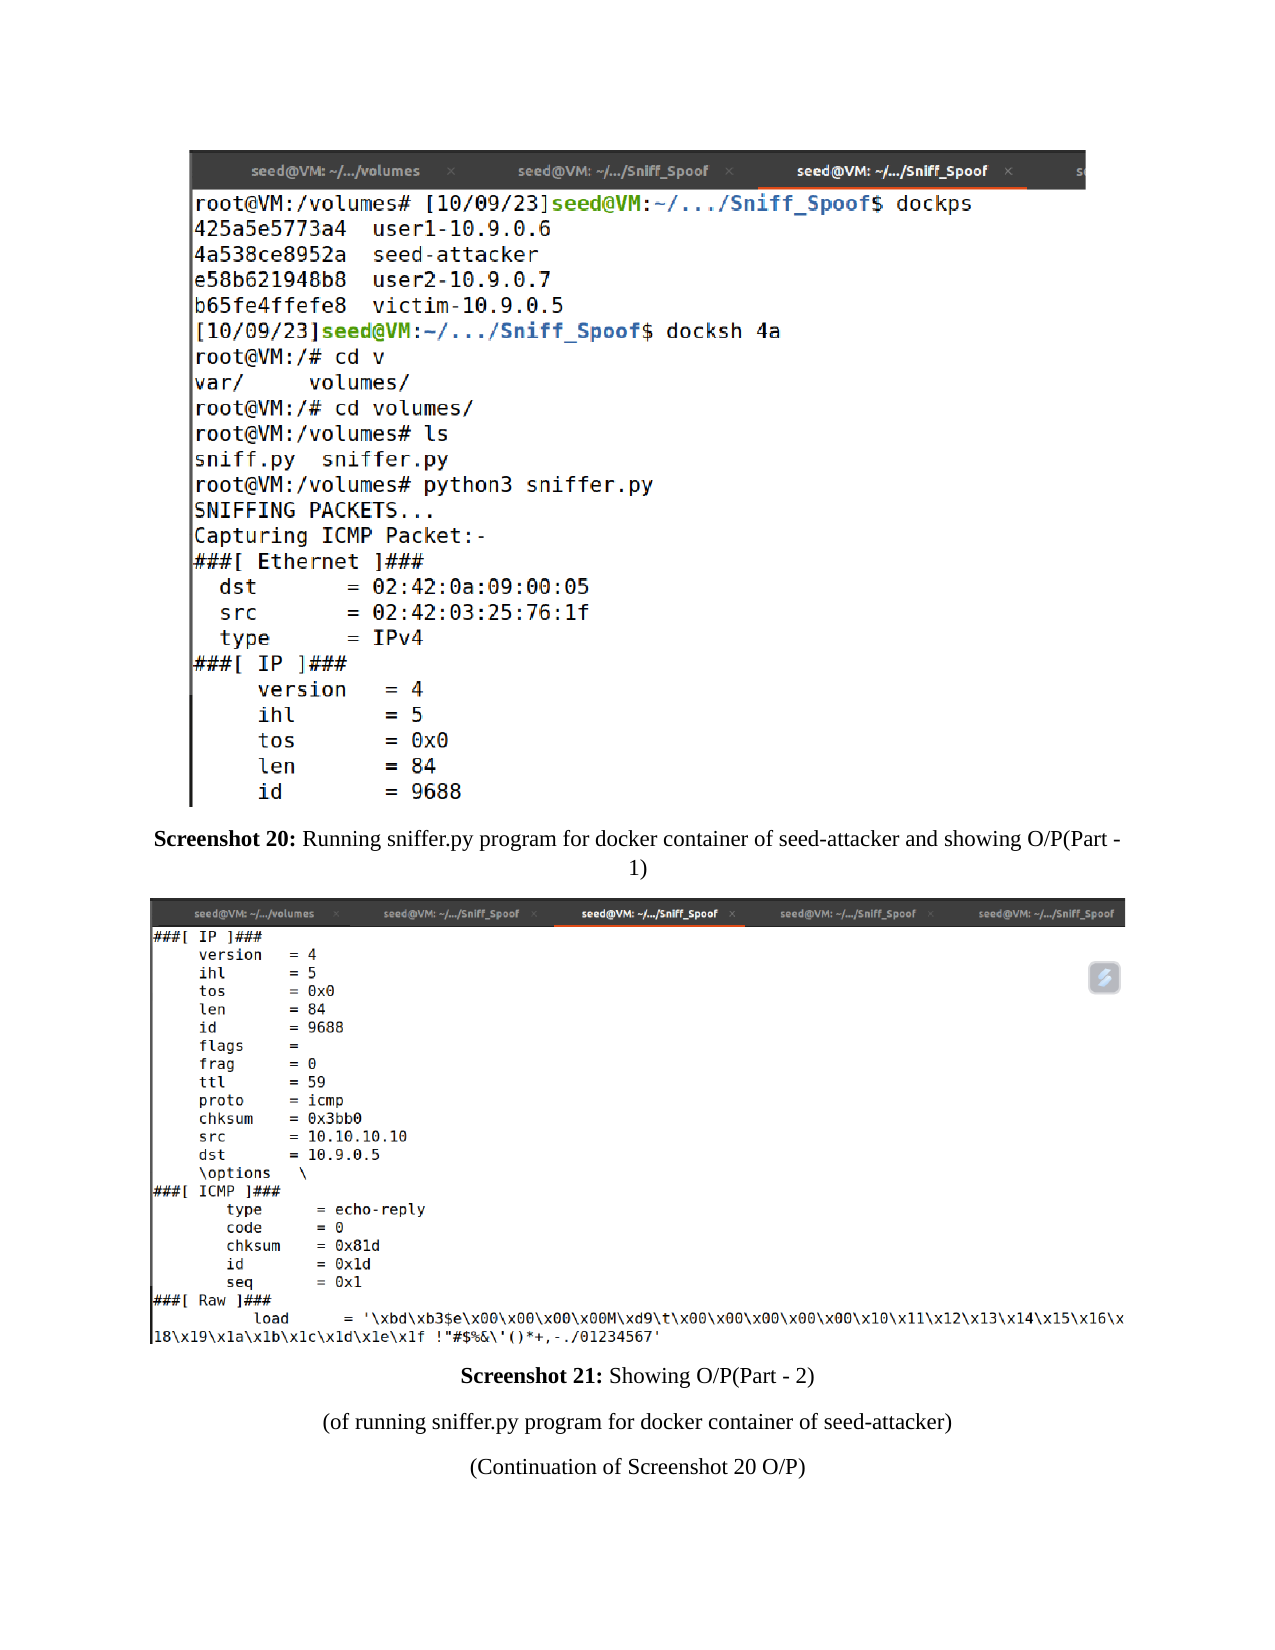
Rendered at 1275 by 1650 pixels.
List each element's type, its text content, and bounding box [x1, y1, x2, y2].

text (Continuation of Screenshot 20 O/P) [150, 1453, 1125, 1479]
text Screenshot 20: Running sniffer.py program for docker container of seed-attacker and showing O/P(Part - 1) [150, 825, 1125, 880]
picture [150, 898, 1125, 1344]
text Screenshot 21: Showing O/P(Part - 2) [150, 1363, 1125, 1389]
picture [189, 150, 1086, 807]
text (of running sniffer.py program for docker container of seed-attacker) [150, 1408, 1125, 1434]
